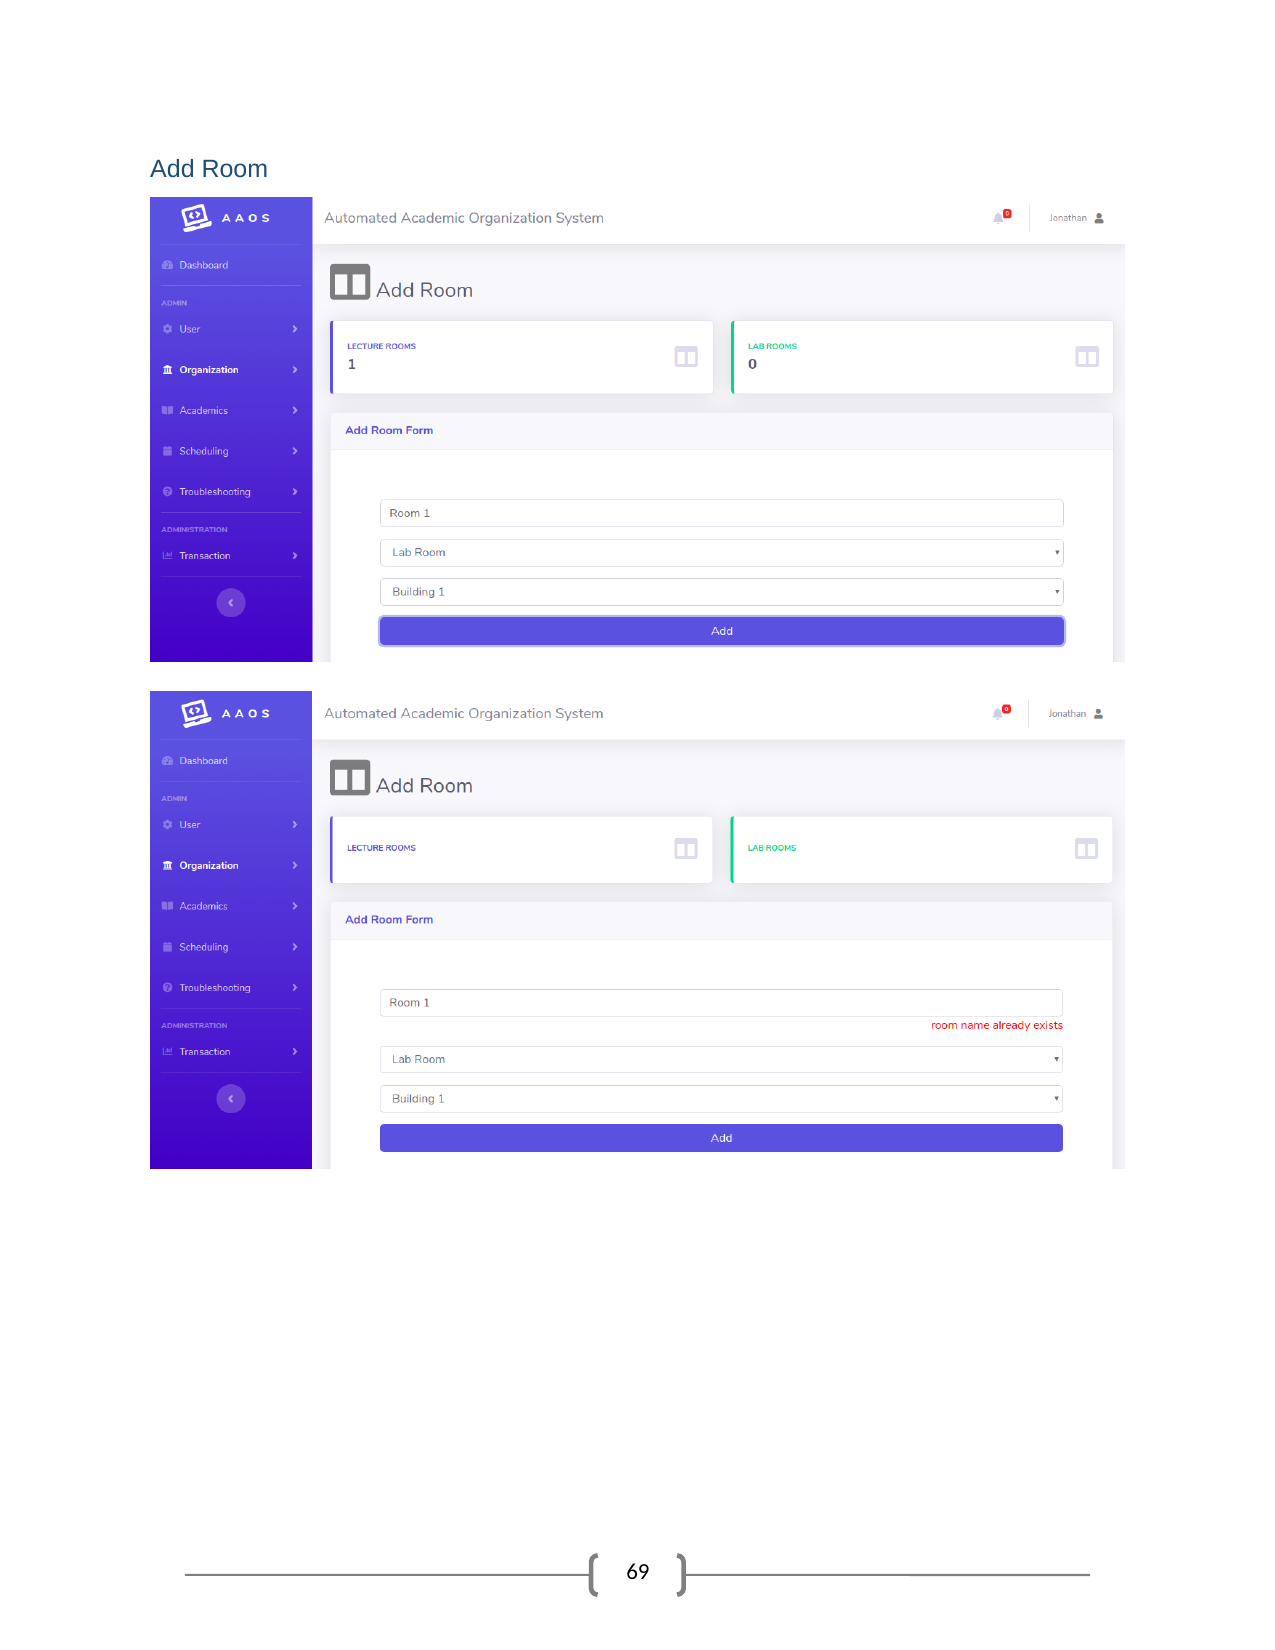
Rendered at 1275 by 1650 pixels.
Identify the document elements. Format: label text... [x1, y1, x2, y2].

picture [150, 691, 1125, 1169]
picture [150, 197, 1125, 662]
text Add Room [150, 154, 1125, 183]
